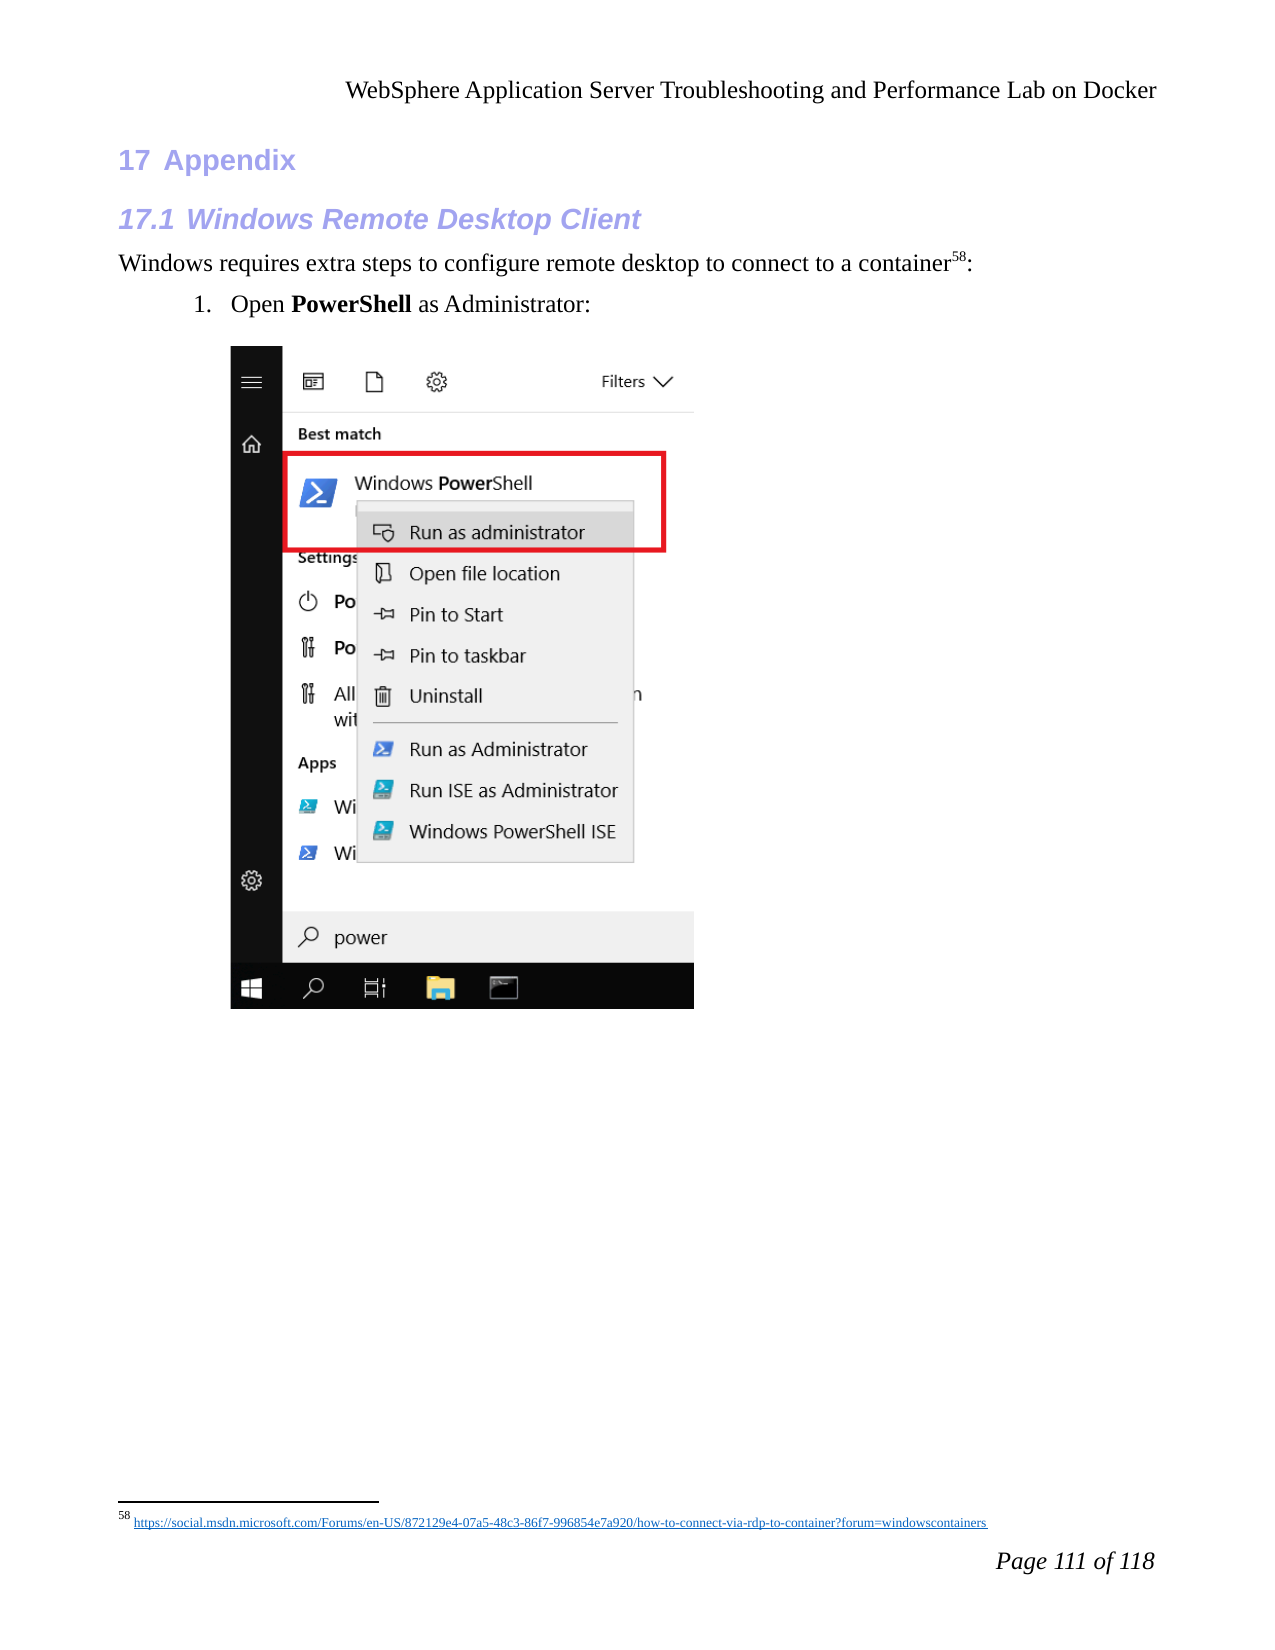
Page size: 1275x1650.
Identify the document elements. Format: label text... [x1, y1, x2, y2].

subtitle Windows Remote Desktop Client [118, 202, 1157, 235]
subtitle Appendix [118, 143, 1157, 177]
text Windows requires extra steps to configure remote desktop to connect to a container: [118, 248, 1157, 276]
picture [230, 346, 694, 1009]
